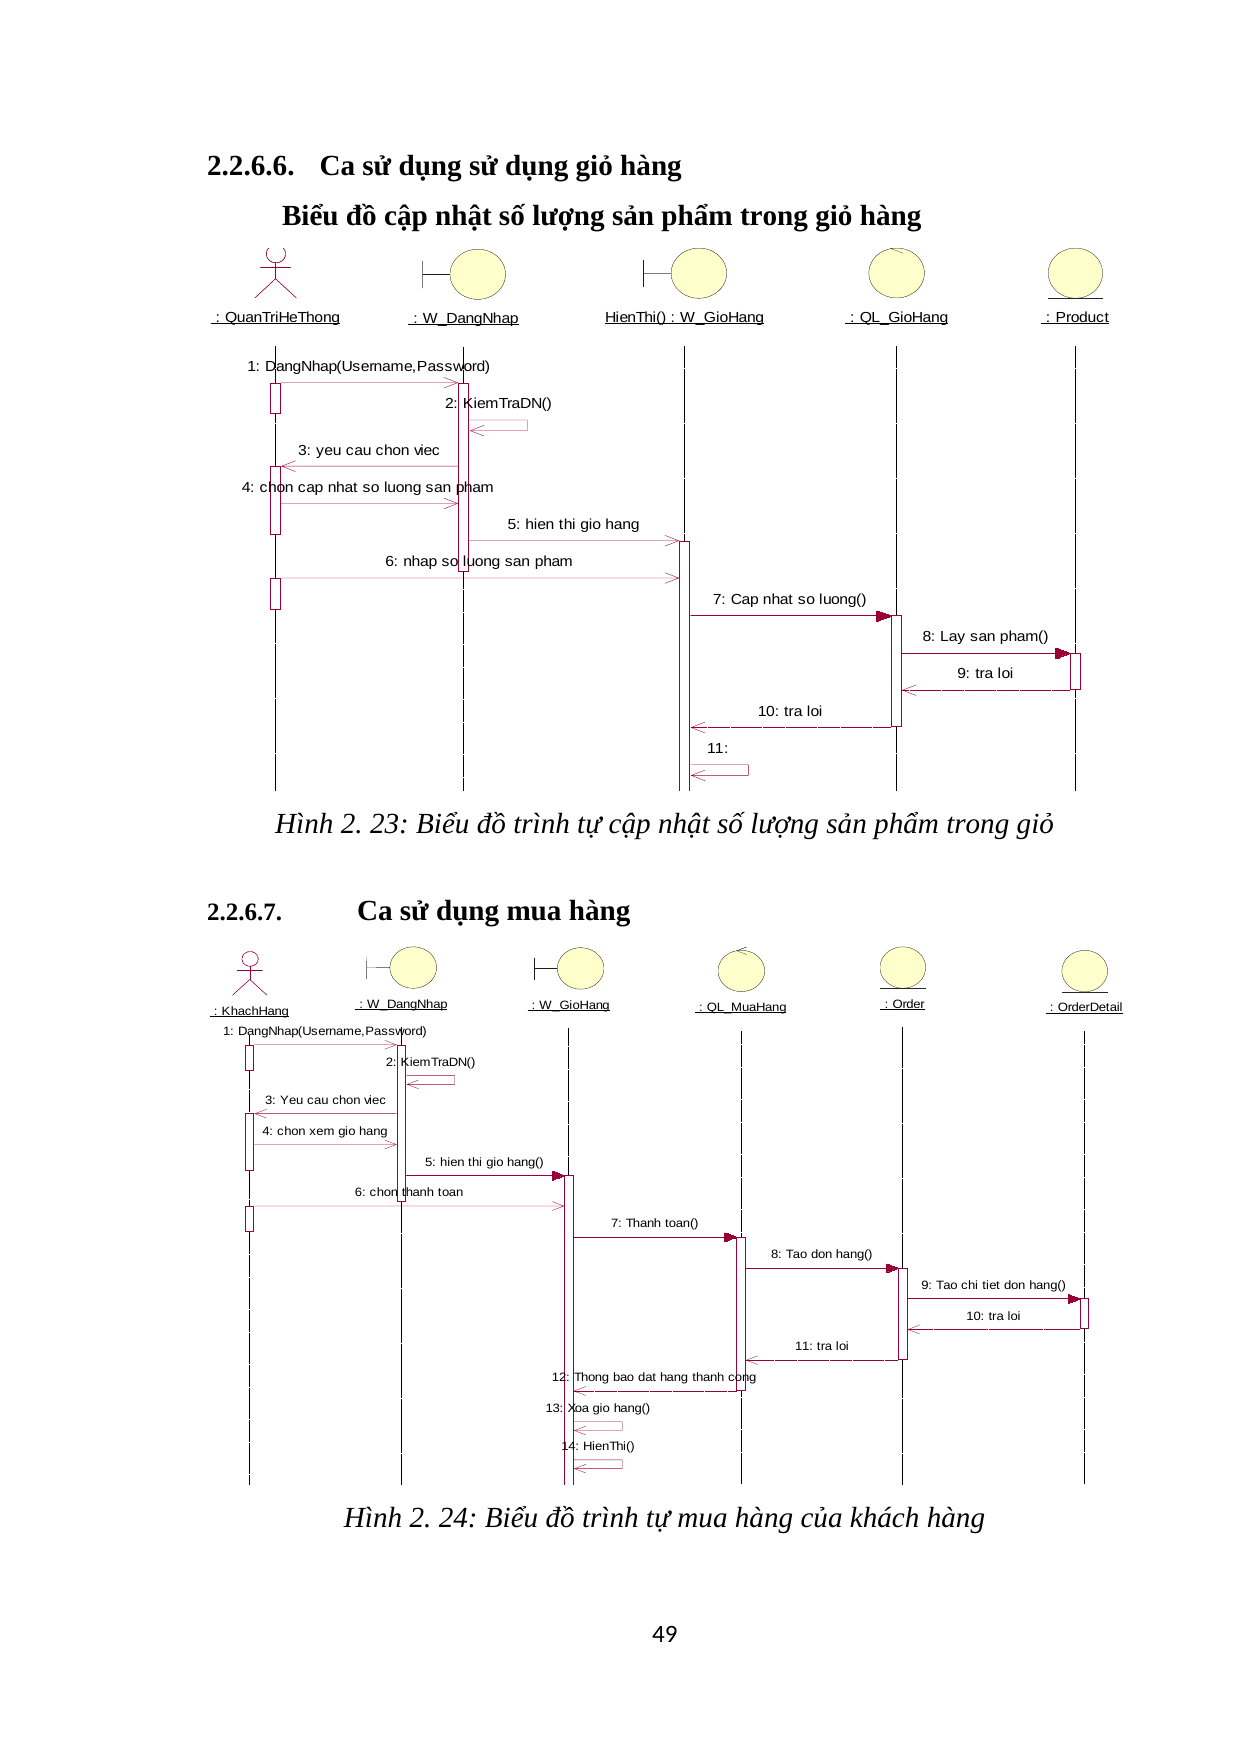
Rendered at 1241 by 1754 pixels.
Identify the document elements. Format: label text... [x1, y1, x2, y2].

list Ca sử dụng sử dụng giỏ hàng [207, 148, 1122, 181]
text Hình 2. 24: Biểu đồ trình tự mua hàng của khách hàng [207, 1500, 1122, 1533]
list Ca sử dụng mua hàng [207, 893, 1122, 1484]
text Biểu đồ cập nhật số lượng sản phẩm trong giỏ hàng [282, 198, 1122, 232]
text Hình 2. 23: Biểu đồ trình tự cập nhật số lượng sản phẩm trong giỏ [207, 806, 1122, 839]
